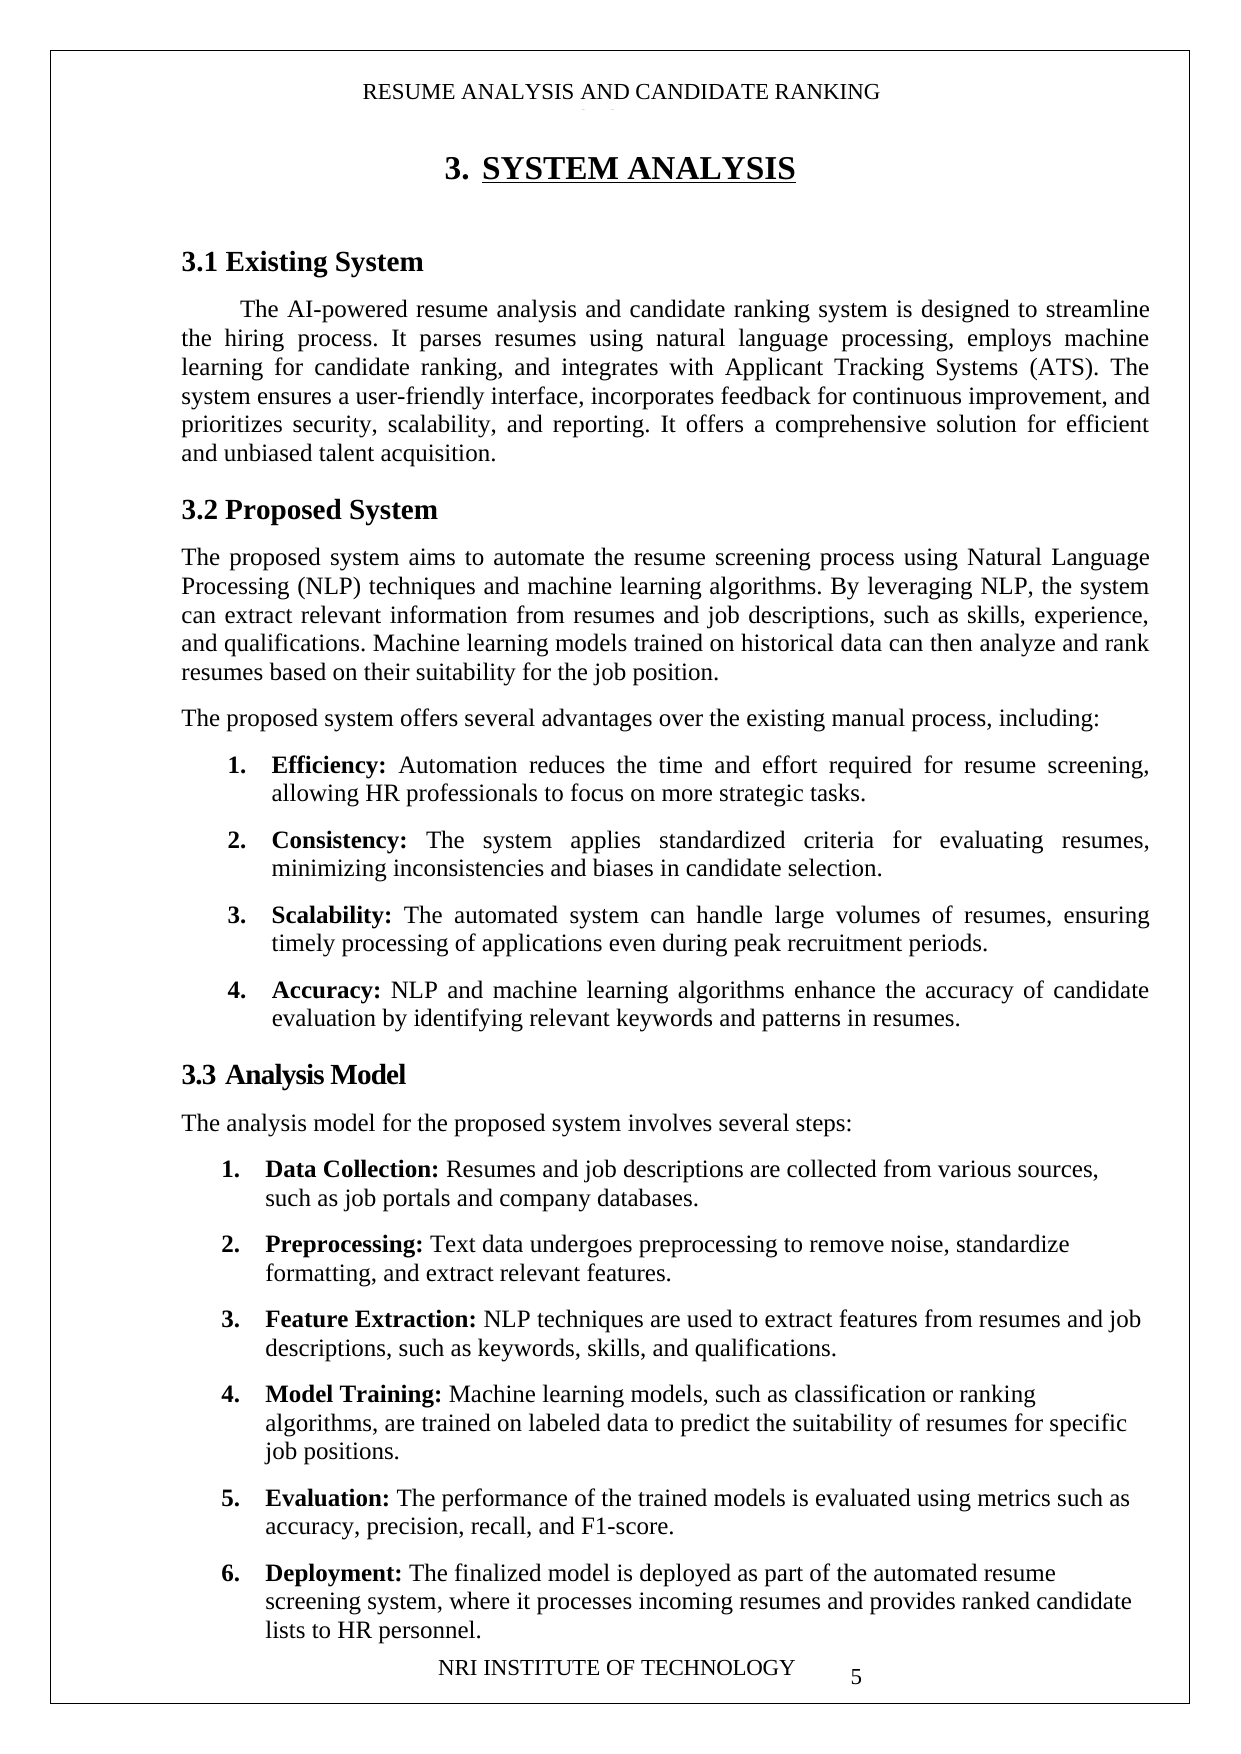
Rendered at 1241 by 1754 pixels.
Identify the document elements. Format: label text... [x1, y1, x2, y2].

subtitle Model Training: Machine learning models, such as classification or ranking algorithms, are trained on labeled data to predict the suitability of resumes for specific job positions. [221, 1379, 1151, 1465]
subtitle The AI-powered resume analysis and candidate ranking system is designed to streamline the hiring process. It parses resumes using natural language processing, employs machine learning for candidate ranking, and integrates with Applicant Tracking Systems (ATS). The system ensures a user-friendly interface, incorporates feedback for continuous improvement, and prioritizes security, scalability, and reporting. It offers a comprehensive solution for efficient and unbiased talent acquisition. [181, 294, 1151, 467]
subtitle Analysis Model [181, 1057, 1151, 1091]
subtitle Data Collection: Resumes and job descriptions are collected from various sources, such as job portals and company databases. [221, 1154, 1151, 1211]
subtitle Feature Extraction: NLP techniques are used to extract features from resumes and job descriptions, such as keywords, skills, and qualifications. [221, 1304, 1151, 1361]
subtitle SYSTEM ANALYSIS [90, 148, 1151, 187]
subtitle The proposed system aims to automate the resume screening process using Natural Language Processing (NLP) techniques and machine learning algorithms. By leveraging NLP, the system can extract relevant information from resumes and job descriptions, such as skills, experience, and qualifications. Machine learning models trained on historical data can then analyze and rank resumes based on their suitability for the job position. [181, 542, 1151, 686]
subtitle Consistency: The system applies standardized criteria for evaluating resumes, minimizing inconsistencies and biases in candidate selection. [227, 825, 1151, 882]
subtitle Preprocessing: Text data undergoes preprocessing to remove noise, standardize formatting, and extract relevant features. [221, 1229, 1151, 1286]
subtitle Proposed System [181, 492, 1151, 526]
subtitle Efficiency: Automation reduces the time and effort required for resume screening, allowing HR professionals to focus on more strategic tasks. [227, 750, 1151, 807]
subtitle The proposed system offers several advantages over the existing manual process, including: [181, 703, 1151, 732]
subtitle Deployment: The finalized model is deployed as part of the automated resume screening system, where it processes incoming resumes and provides ranked candidate lists to HR personnel. [221, 1558, 1151, 1644]
subtitle Evaluation: The performance of the trained models is evaluated using metrics such as accuracy, precision, recall, and F1-score. [221, 1483, 1151, 1540]
subtitle Existing System [181, 244, 1151, 278]
subtitle The analysis model for the proposed system involves several steps: [181, 1108, 1151, 1136]
subtitle Scalability: The automated system can handle large volumes of resumes, ensuring timely processing of applications even during peak recruitment periods. [227, 900, 1151, 957]
subtitle Accuracy: NLP and machine learning algorithms enhance the accuracy of candidate evaluation by identifying relevant keywords and patterns in resumes. [227, 975, 1151, 1032]
